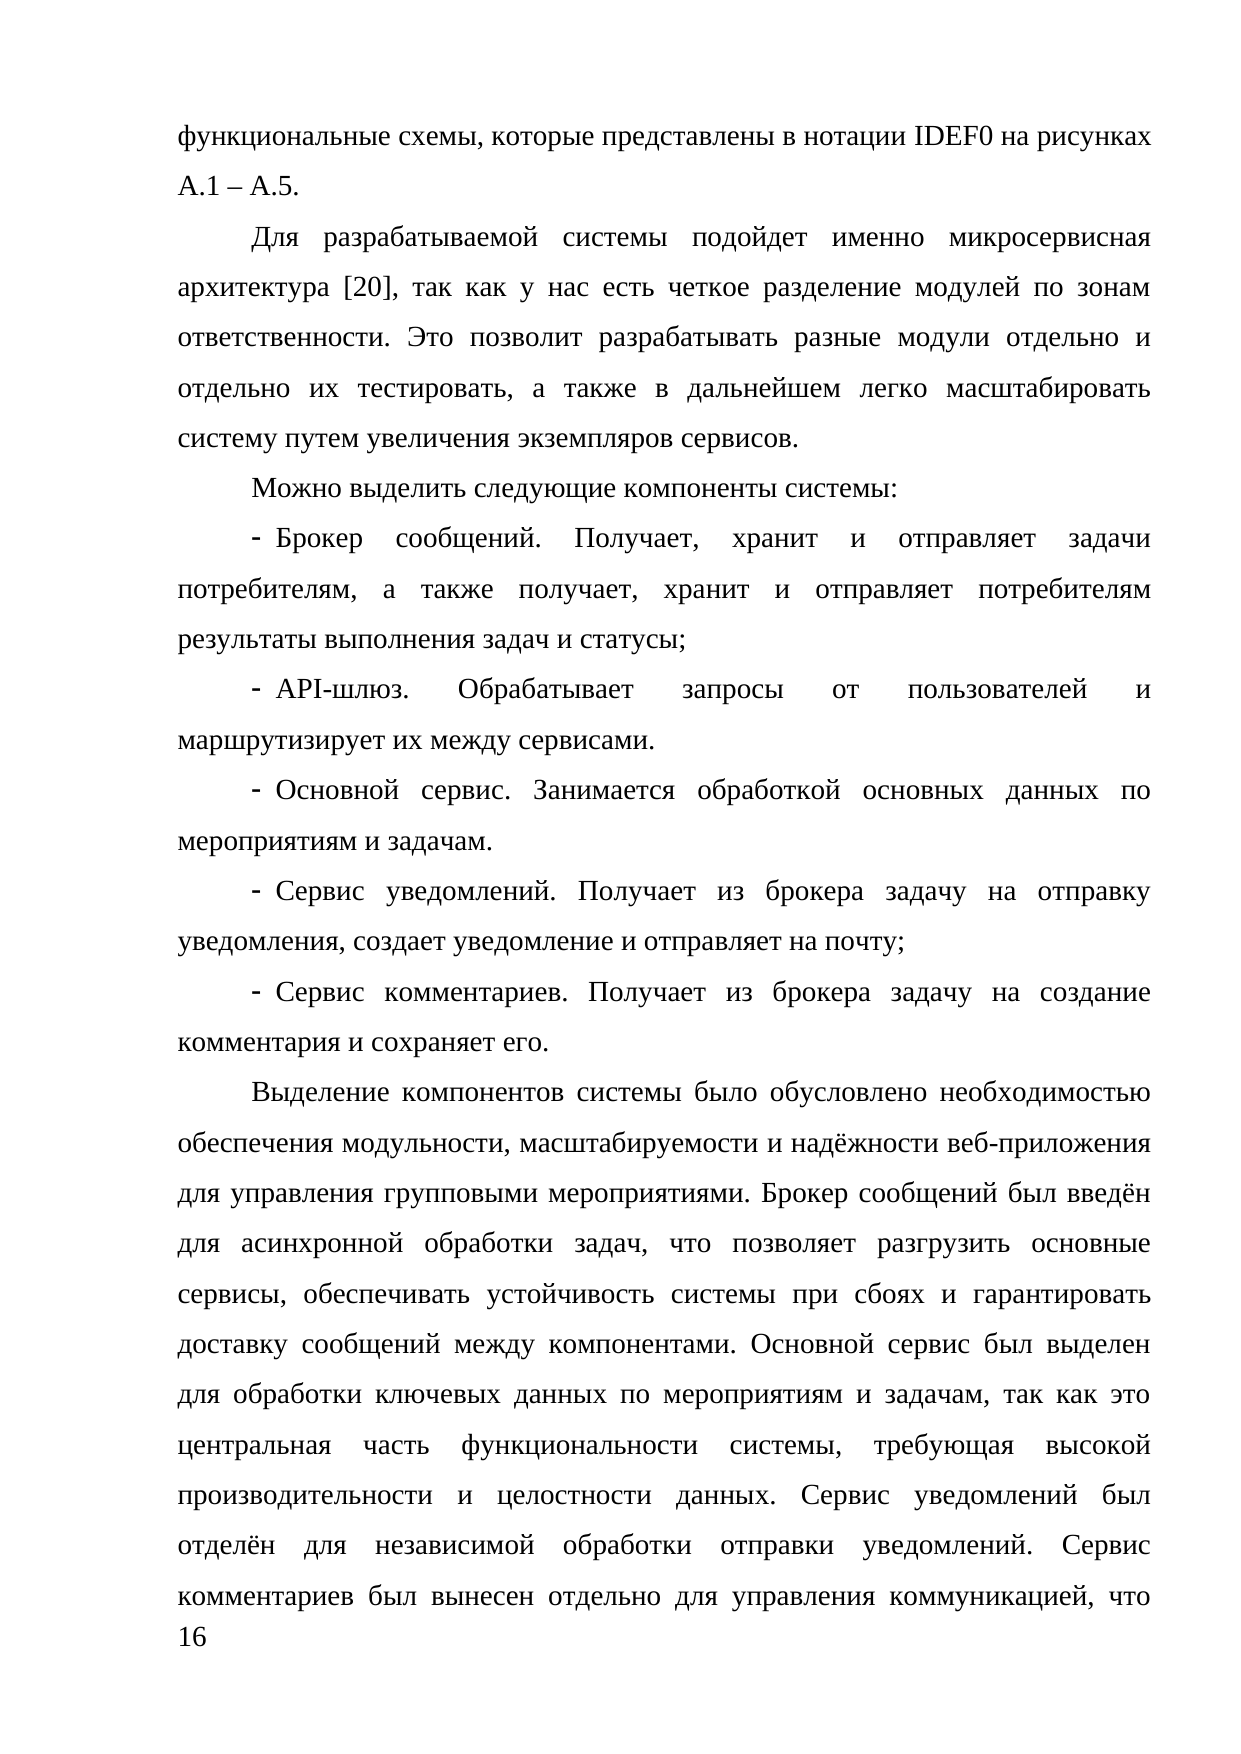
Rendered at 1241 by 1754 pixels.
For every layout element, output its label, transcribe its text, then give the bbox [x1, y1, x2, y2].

list Брокер сообщений. Получает, хранит и отправляет задачи потребителям, а также получает, хранит и отправляет потребителям результаты выполнения задач и статусы; [177, 521, 1152, 655]
list Сервис уведомлений. Получает из брокера задачу на отправку уведомления, создает уведомление и отправляет на почту; [177, 873, 1152, 957]
text Для разрабатываемой системы подойдет именно микросервисная архитектура [20], так как у нас есть четкое разделение модулей по зонам ответственности. Это позволит разрабатывать разные модули отдельно и отдельно их тестировать, а также в дальнейшем легко масштабировать систему путем увеличения экземпляров сервисов. [177, 219, 1152, 453]
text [177, 118, 1152, 202]
list Сервис комментариев. Получает из брокера задачу на создание комментария и сохраняет его. [177, 974, 1152, 1058]
list Основной сервис. Занимается обработкой основных данных по мероприятиям и задачам. [177, 772, 1152, 856]
text Можно выделить следующие компоненты системы: [177, 470, 1152, 504]
list API-шлюз. Обрабатывает запросы от пользователей и маршрутизирует их между сервисами. [177, 672, 1152, 756]
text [177, 1074, 1152, 1611]
